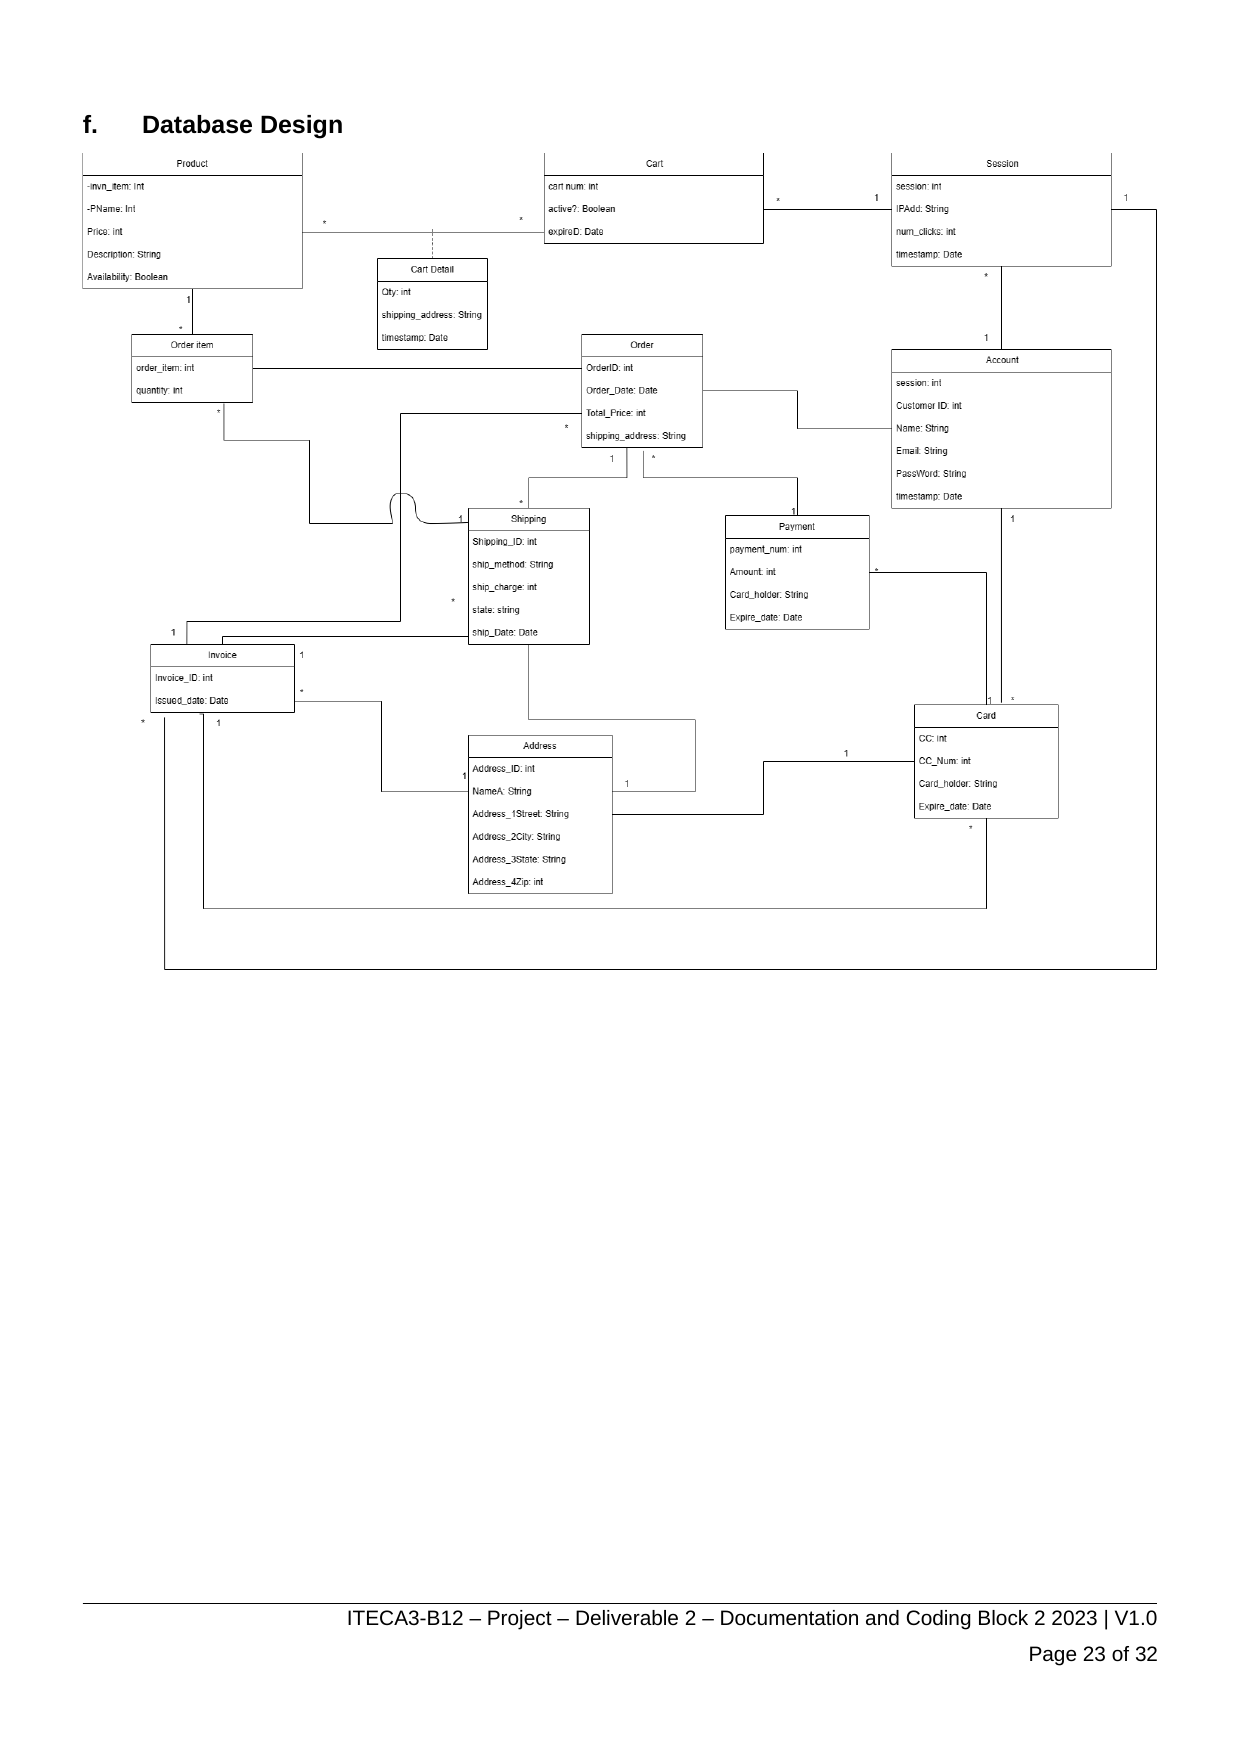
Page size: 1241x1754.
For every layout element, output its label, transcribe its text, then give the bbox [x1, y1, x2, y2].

list Database Design [83, 110, 1157, 139]
picture [82, 153, 1158, 971]
